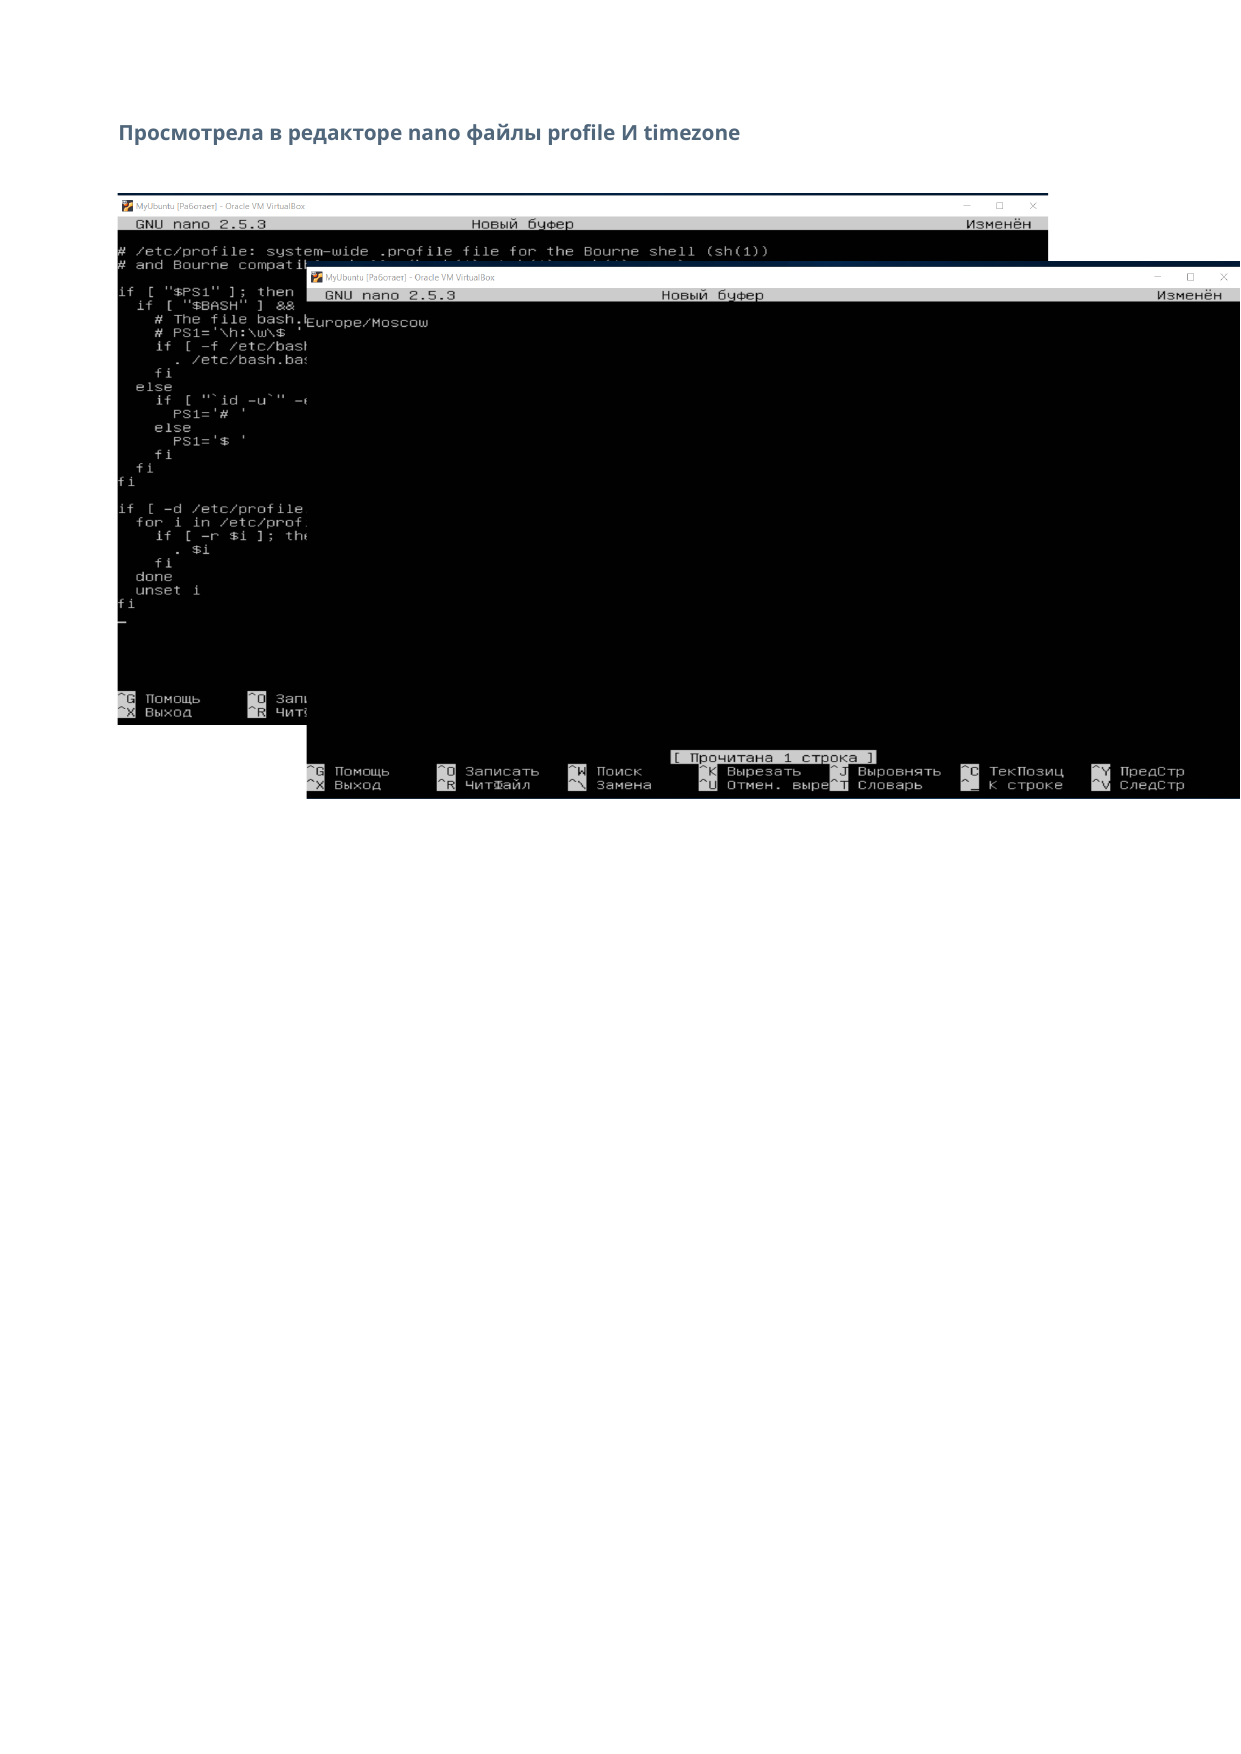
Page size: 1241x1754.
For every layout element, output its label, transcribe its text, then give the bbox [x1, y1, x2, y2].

text Просмотрела в редакторе nano файлы profile И timezone [118, 118, 1122, 147]
picture [117, 193, 1240, 799]
